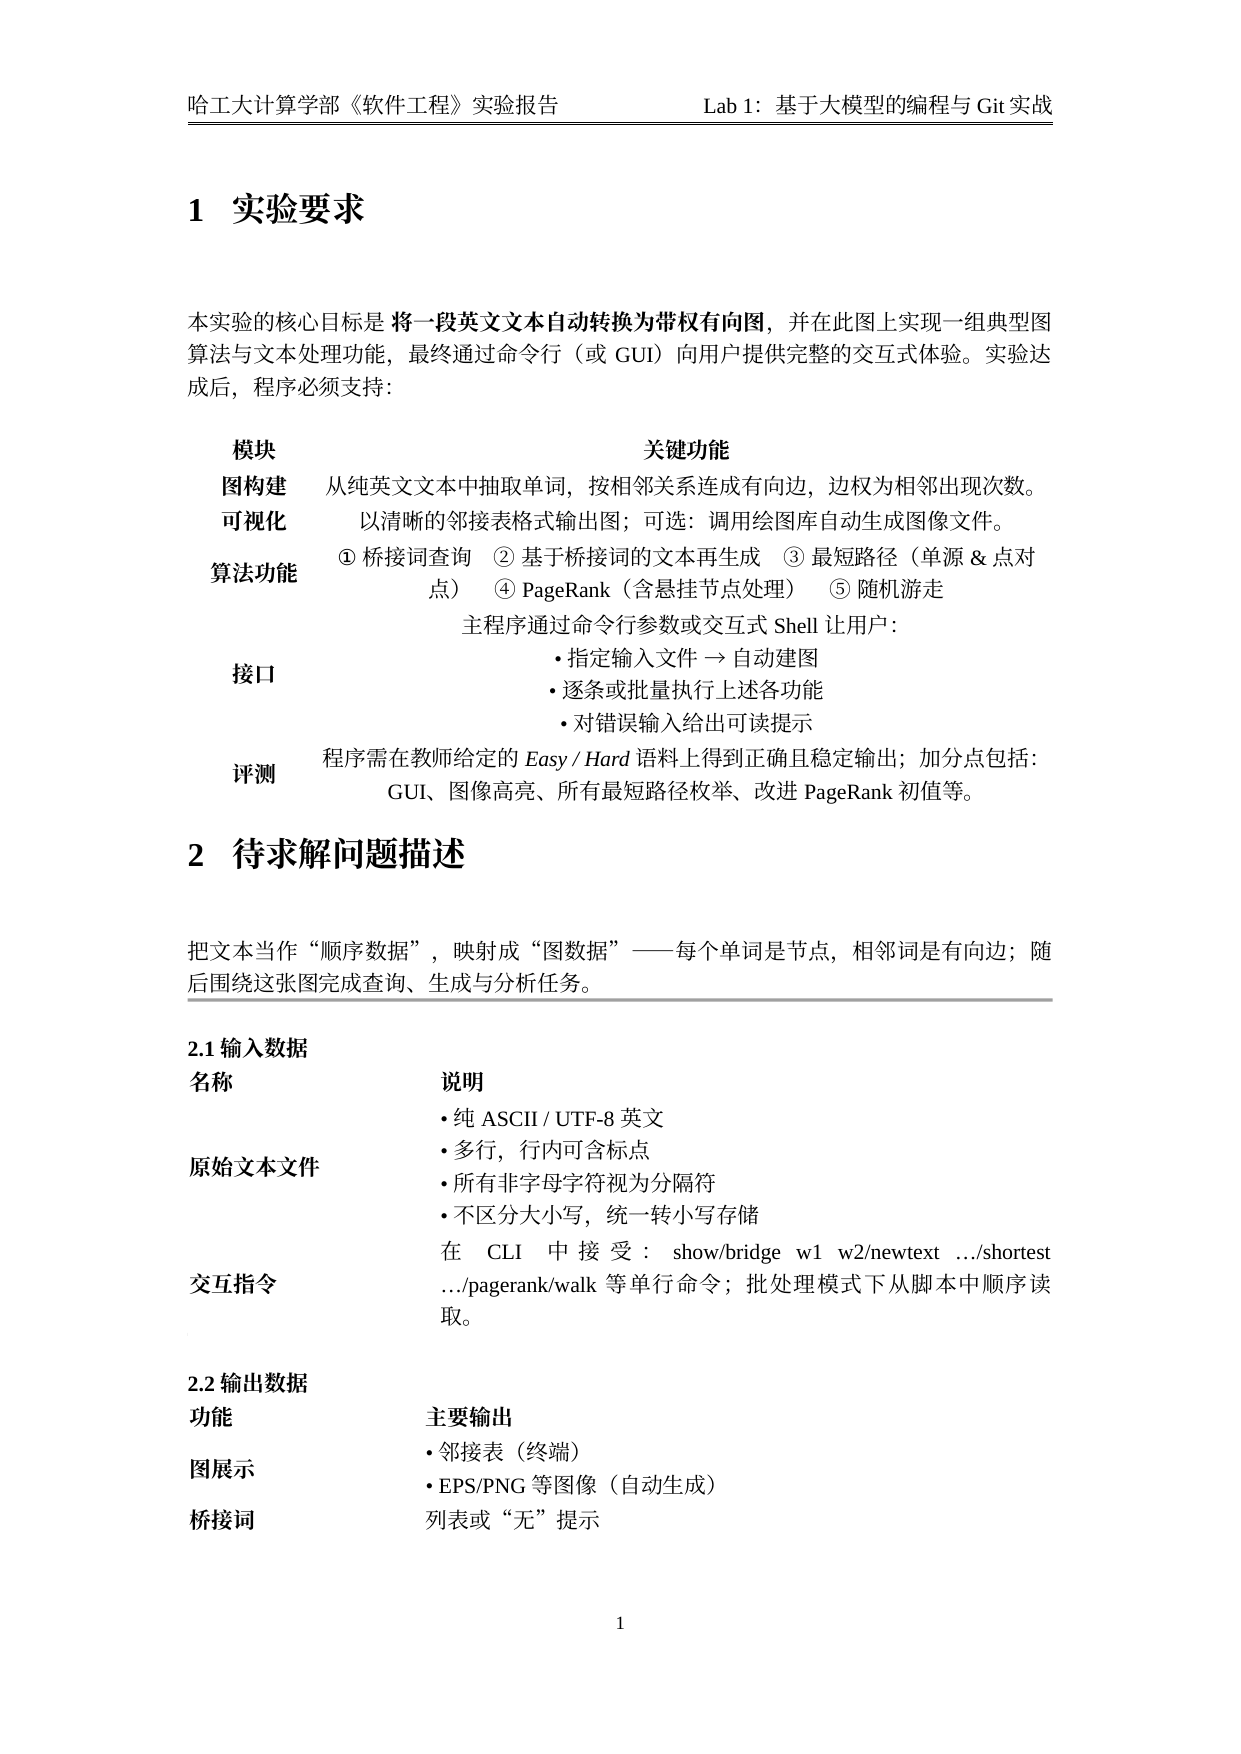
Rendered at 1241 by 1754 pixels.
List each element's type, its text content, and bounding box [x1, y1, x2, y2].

table_header 说明 [439, 1064, 1053, 1099]
table_cell 在 CLI 中接受：show/bridge w1 w2/newtext …/shortest …/pagerank/walk 等单行命令；批处理模式下从脚本中顺序读取。 [439, 1232, 1053, 1333]
table_cell 主程序通过命令行参数或交互式 Shell 让用户： • 指定输入文件 → 自动建图 • 逐条或批量执行上述各功能 • 对错误输入给出可读提示 [320, 606, 1053, 739]
table_header 模块 [188, 431, 320, 467]
table_cell 图展示 [188, 1434, 424, 1502]
table_header 名称 [188, 1064, 438, 1099]
table_cell 交互指令 [188, 1232, 438, 1333]
table_cell 以清晰的邻接表格式输出图；可选：调用绘图库自动生成图像文件。 [320, 503, 1053, 538]
text 把文本当作“顺序数据”，映射成“图数据”——每个单词是节点，相邻词是有向边；随后围绕这张图完成查询、生成与分析任务。 [187, 933, 1053, 998]
table_cell • 邻接表（终端） • EPS/PNG 等图像（自动生成） [424, 1434, 1068, 1502]
table_cell 从纯英文文本中抽取单词，按相邻关系连成有向边，边权为相邻出现次数。 [320, 467, 1053, 502]
table_cell 图构建 [188, 467, 320, 502]
table_header 功能 [188, 1398, 424, 1433]
table_cell • 纯 ASCII / UTF-8 英文 • 多行，行内可含标点 • 所有非字母字符视为分隔符 • 不区分大小写，统一转小写存储 [439, 1099, 1053, 1232]
table_cell 原始文本文件 [188, 1099, 438, 1232]
text 2.2 输出数据 [187, 1365, 1053, 1398]
table_cell 程序需在教师给定的 Easy / Hard 语料上得到正确且稳定输出；加分点包括：GUI、图像高亮、所有最短路径枚举、改进 PageRank 初值等。 [320, 739, 1053, 807]
subtitle 实验要求 [187, 174, 1053, 239]
table_cell 接口 [188, 606, 320, 739]
table_cell ① 桥接词查询 ② 基于桥接词的文本再生成 ③ 最短路径（单源 & 点对点） ④ PageRank（含悬挂节点处理） ⑤ 随机游走 [320, 538, 1053, 606]
table_cell 算法功能 [188, 538, 320, 606]
table_header 关键功能 [320, 431, 1053, 467]
text 2.1 输入数据 [187, 1031, 1053, 1063]
table_cell 列表或“无”提示 [424, 1502, 1068, 1537]
table_header 主要输出 [424, 1398, 1068, 1433]
table_cell 评测 [188, 739, 320, 807]
subtitle 待求解问题描述 [187, 820, 1053, 885]
text 本实验的核心目标是 将一段英文文本自动转换为带权有向图，并在此图上实现一组典型图算法与文本处理功能，最终通过命令行（或 GUI）向用户提供完整的交互式体验。实验达成后，程序必须支持： [187, 304, 1053, 402]
table_cell 可视化 [188, 503, 320, 538]
table_cell 桥接词 [188, 1502, 424, 1537]
